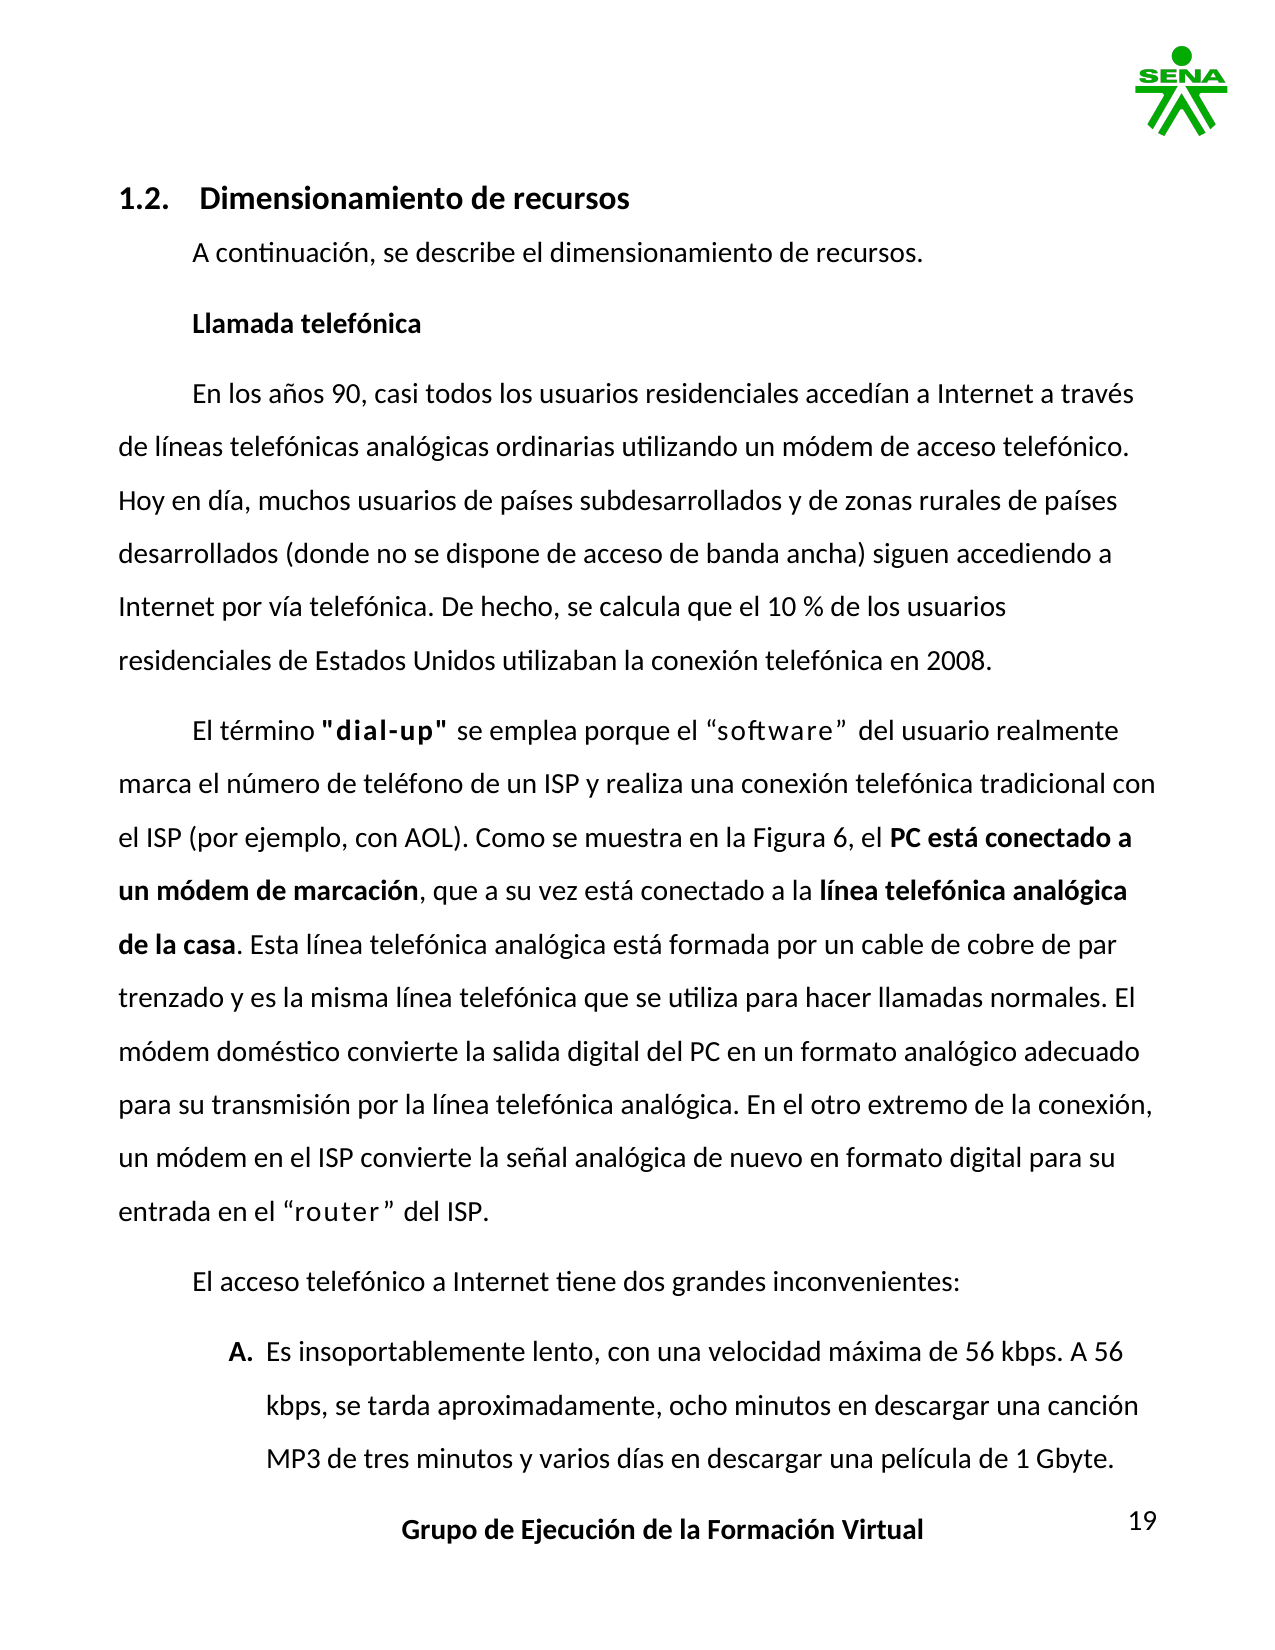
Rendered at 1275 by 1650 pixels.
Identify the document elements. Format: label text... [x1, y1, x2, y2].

picture [1135, 46, 1228, 136]
subtitle Dimensionamiento de recursos [118, 177, 1157, 218]
text El término "dial-up" se emplea porque el “software” del usuario realmente marca el número de teléfono de un ISP y realiza una conexión telefónica tradicional con el ISP (por ejemplo, con AOL). Como se muestra en la Figura 6, el PC está conectado a un módem de marcación, que a su vez está conectado a la línea telefónica analógica de la casa. Esta línea telefónica analógica está formada por un cable de cobre de par trenzado y es la misma línea telefónica que se utiliza para hacer llamadas normales. El módem doméstico convierte la salida digital del PC en un formato analógico adecuado para su transmisión por la línea telefónica analógica. En el otro extremo de la conexión, un módem en el ISP convierte la señal analógica de nuevo en formato digital para su entrada en el “router” del ISP. [118, 712, 1157, 1229]
text A continuación, se describe el dimensionamiento de recursos. [118, 234, 1157, 270]
text El acceso telefónico a Internet tiene dos grandes inconvenientes: [118, 1263, 1157, 1299]
text Llamada telefónica [118, 305, 1157, 340]
text En los años 90, casi todos los usuarios residenciales accedían a Internet a través de líneas telefónicas analógicas ordinarias utilizando un módem de acceso telefónico. Hoy en día, muchos usuarios de países subdesarrollados y de zonas rurales de países desarrollados (donde no se dispone de acceso de banda ancha) siguen accediendo a Internet por vía telefónica. De hecho, se calcula que el 10 % de los usuarios residenciales de Estados Unidos utilizaban la conexión telefónica en 2008. [118, 375, 1157, 678]
list Es insoportablemente lento, con una velocidad máxima de 56 kbps. A 56 kbps, se tarda aproximadamente, ocho minutos en descargar una canción MP3 de tres minutos y varios días en descargar una película de 1 Gbyte. [228, 1333, 1157, 1476]
